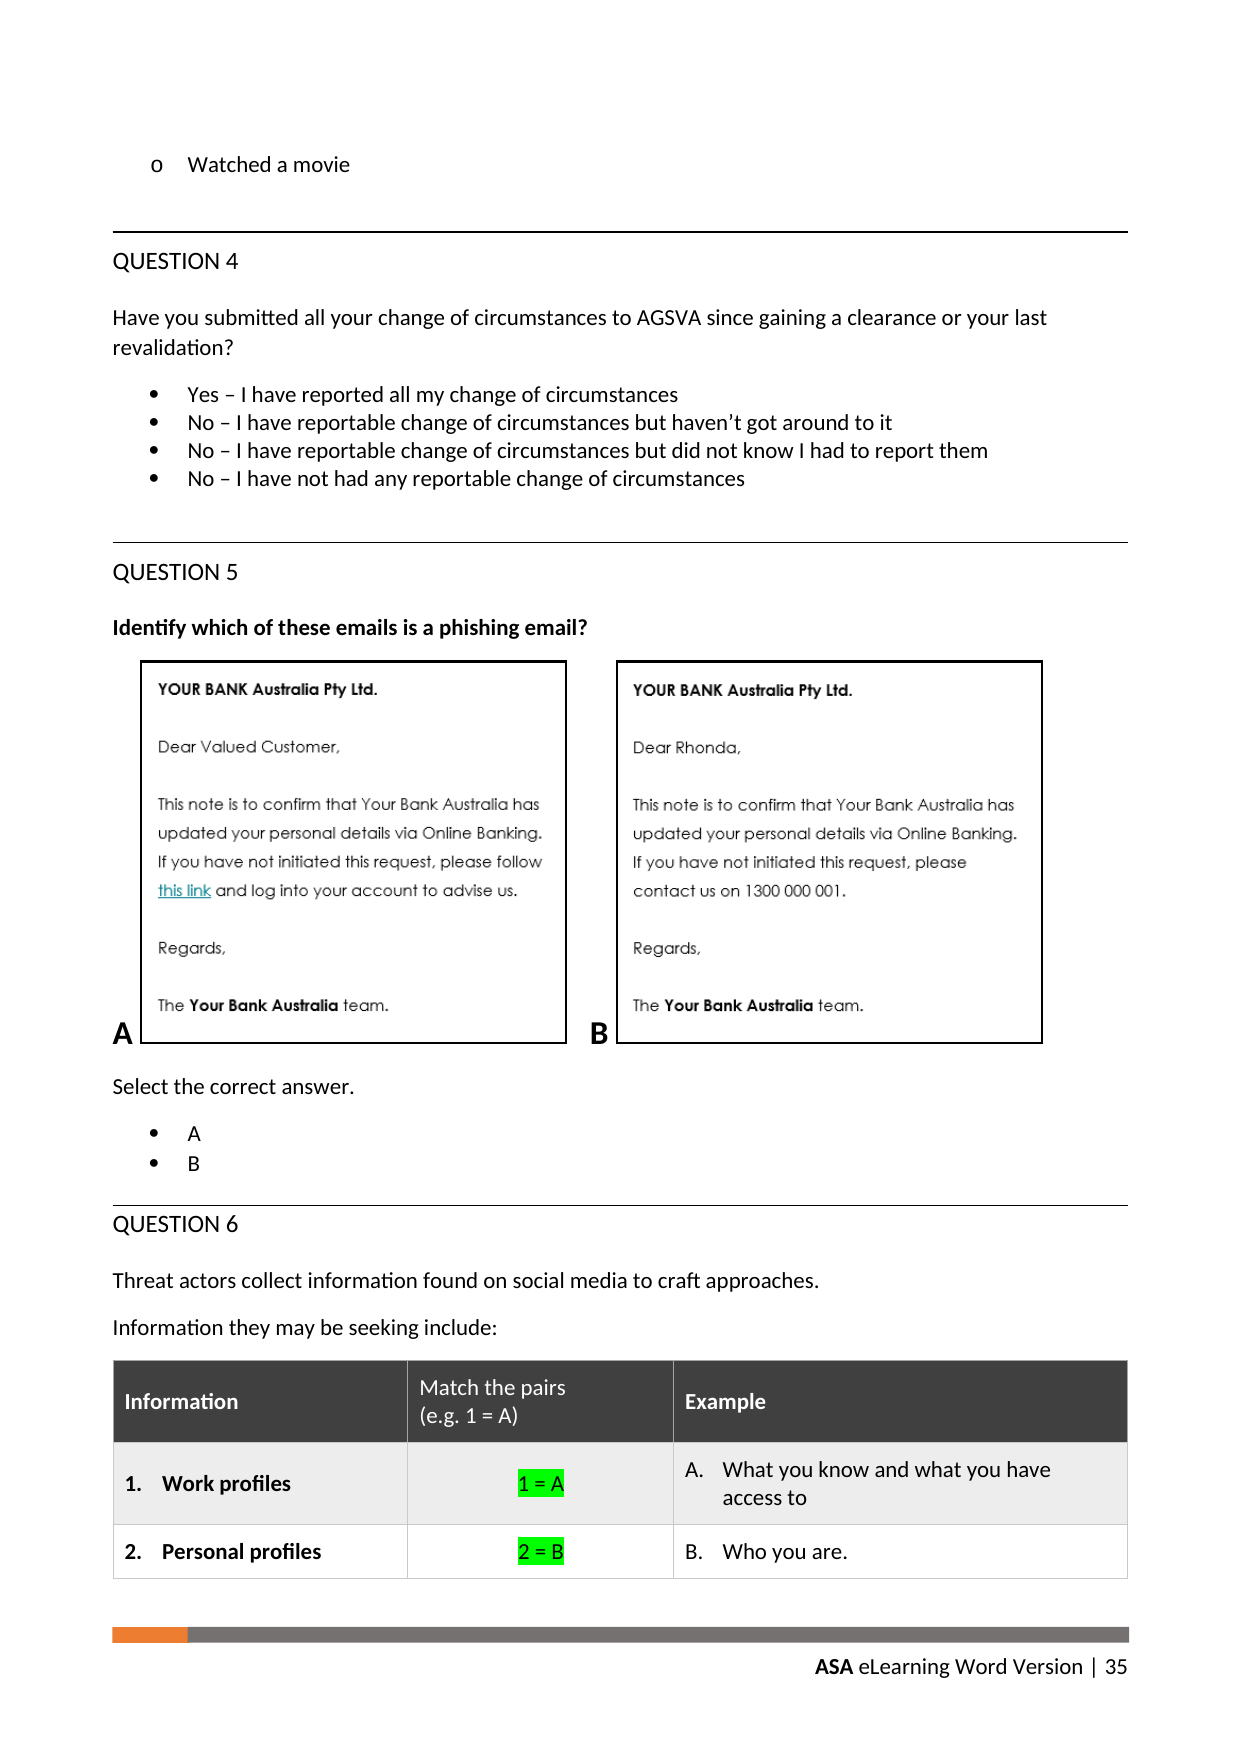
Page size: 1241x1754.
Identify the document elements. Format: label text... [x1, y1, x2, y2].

table_cell Personal profiles [114, 1525, 407, 1578]
table_cell What you know and what you have access to [674, 1443, 1127, 1524]
table_header Example [674, 1361, 1127, 1442]
picture [142, 663, 565, 1042]
table_header Information [114, 1361, 407, 1442]
picture [618, 663, 1041, 1042]
list Yes – I have reported all my change of circumstances [150, 380, 1128, 408]
list No – I have reportable change of circumstances but did not know I had to report them [150, 436, 1128, 464]
text Question 4 [112, 232, 1128, 276]
text Threat actors collect information found on social media to craft approaches. [112, 1266, 1128, 1294]
text Question 5 [112, 543, 1128, 586]
list No – I have not had any reportable change of circumstances [150, 464, 1128, 492]
list No – I have reportable change of circumstances but haven’t got around to it [150, 408, 1128, 436]
table_header Match the pairs (e.g. 1 = A) [408, 1361, 673, 1442]
text Identify which of these emails is a phishing email? [112, 613, 1128, 642]
text Have you submitted all your change of circumstances to AGSVA since gaining a clearance or your last revalidation? [112, 303, 1128, 361]
table_cell Work profiles [114, 1443, 407, 1524]
list Watched a movie [150, 150, 1128, 179]
text Information they may be seeking include: [112, 1313, 1128, 1341]
list A [150, 1119, 1128, 1147]
text Select the correct answer. [112, 1072, 1128, 1101]
subtitle question 6 [112, 1206, 1128, 1238]
table_cell 1 = A [408, 1443, 673, 1524]
list B [150, 1149, 1128, 1178]
table_cell 2 = B [408, 1525, 673, 1578]
table_cell Who you are. [674, 1525, 1127, 1578]
